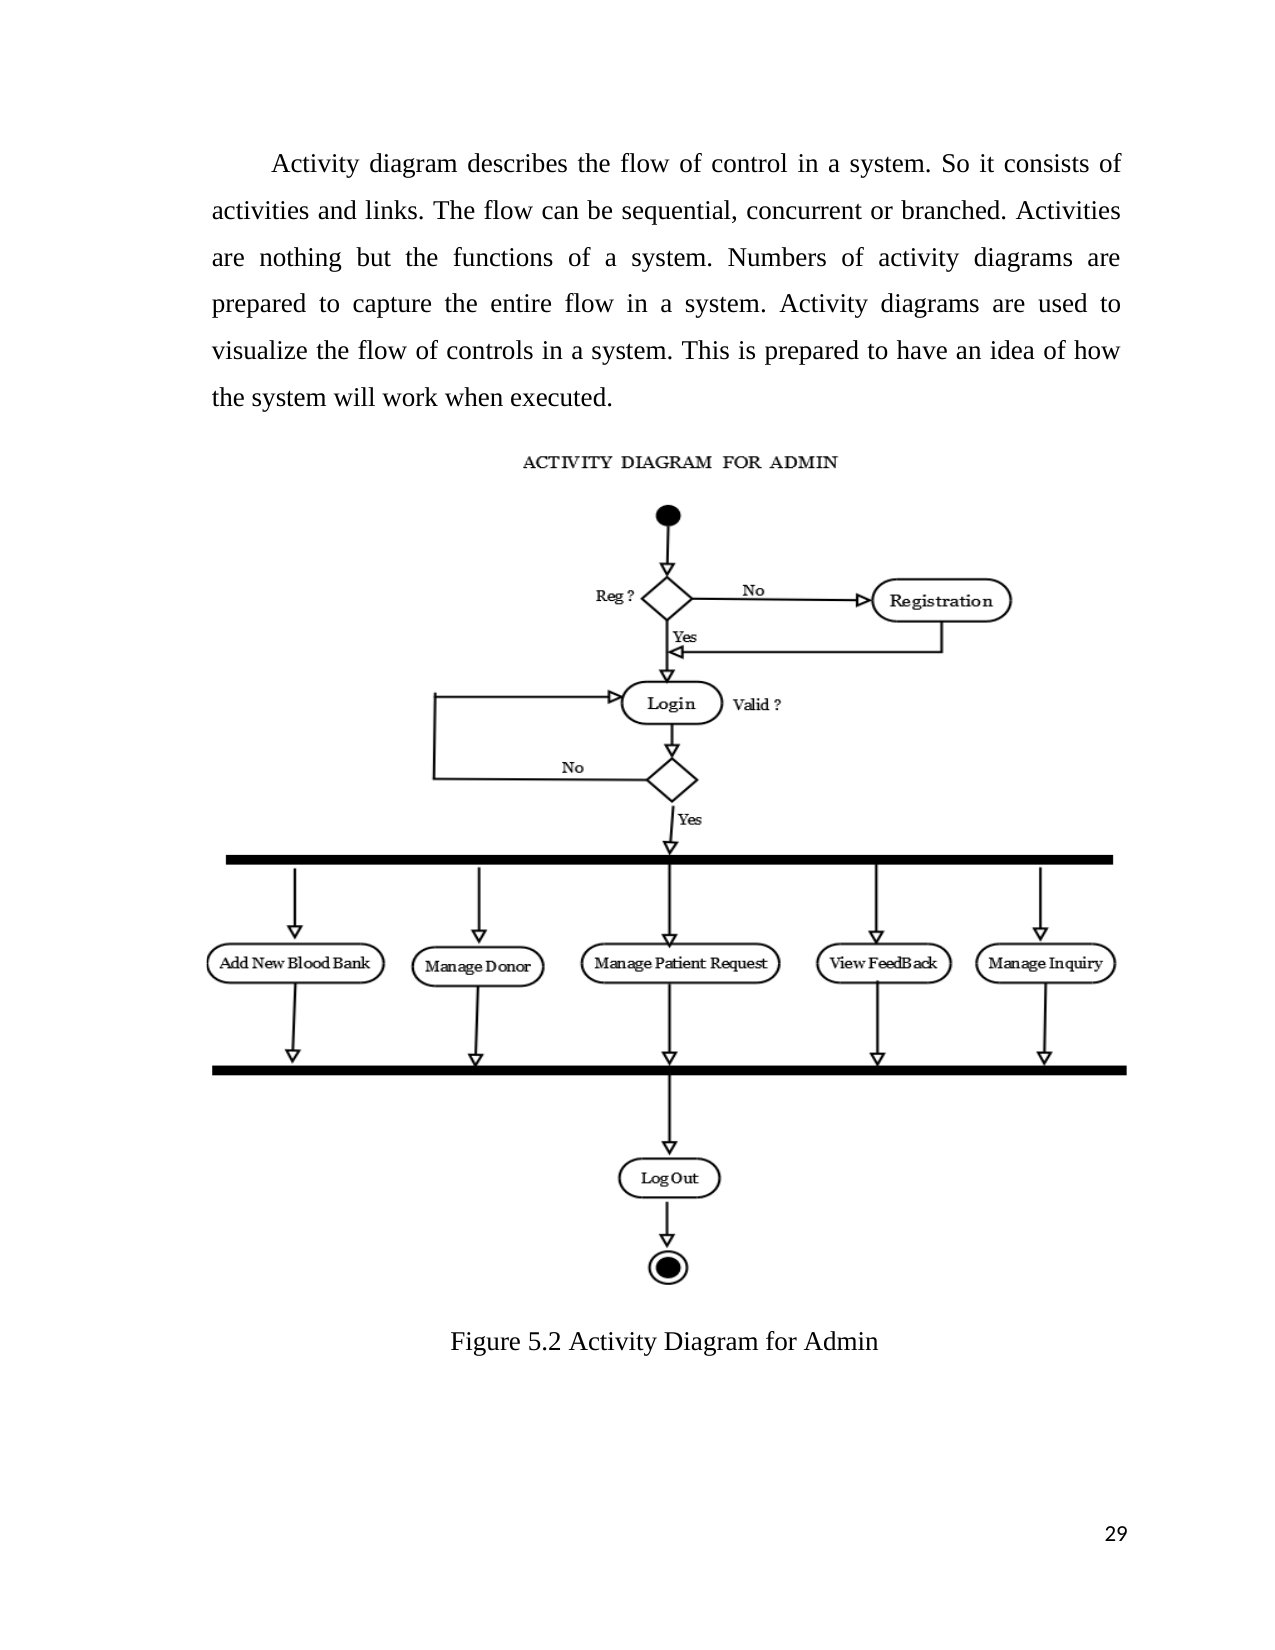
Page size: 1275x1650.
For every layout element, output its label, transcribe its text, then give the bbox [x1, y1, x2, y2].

picture [206, 452, 1127, 1286]
text Activity diagram describes the flow of control in a system. So it consists of activities and links. The flow can be sequential, concurrent or branched. Activities are nothing but the functions of a system. Numbers of activity diagrams are prepared to capture the entire flow in a system. Activity diagrams are used to visualize the flow of controls in a system. This is prepared to have an idea of how the system will work when executed. [212, 148, 1122, 412]
text Figure 5.2 Activity Diagram for Admin [207, 1325, 1122, 1356]
